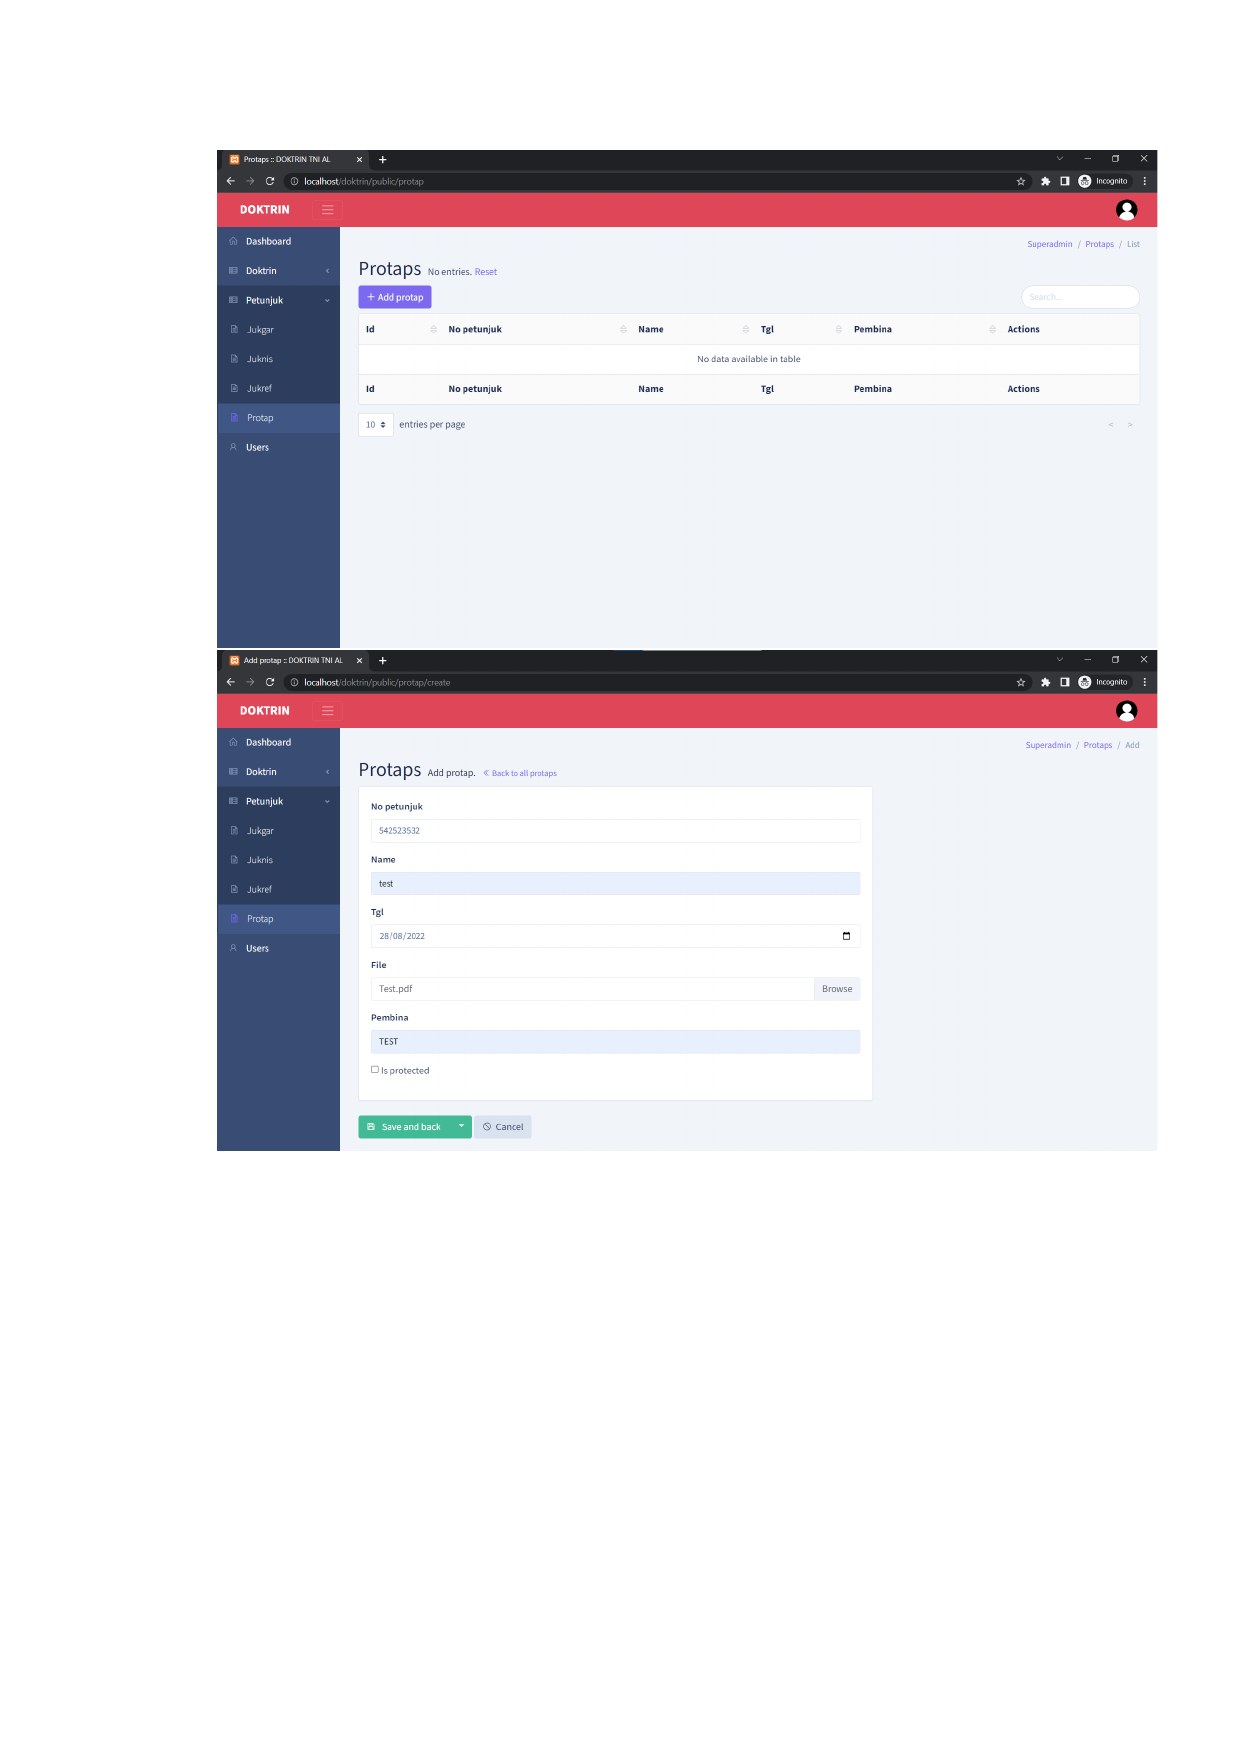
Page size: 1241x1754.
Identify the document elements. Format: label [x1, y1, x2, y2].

picture [217, 650, 1158, 1151]
picture [217, 150, 1158, 648]
